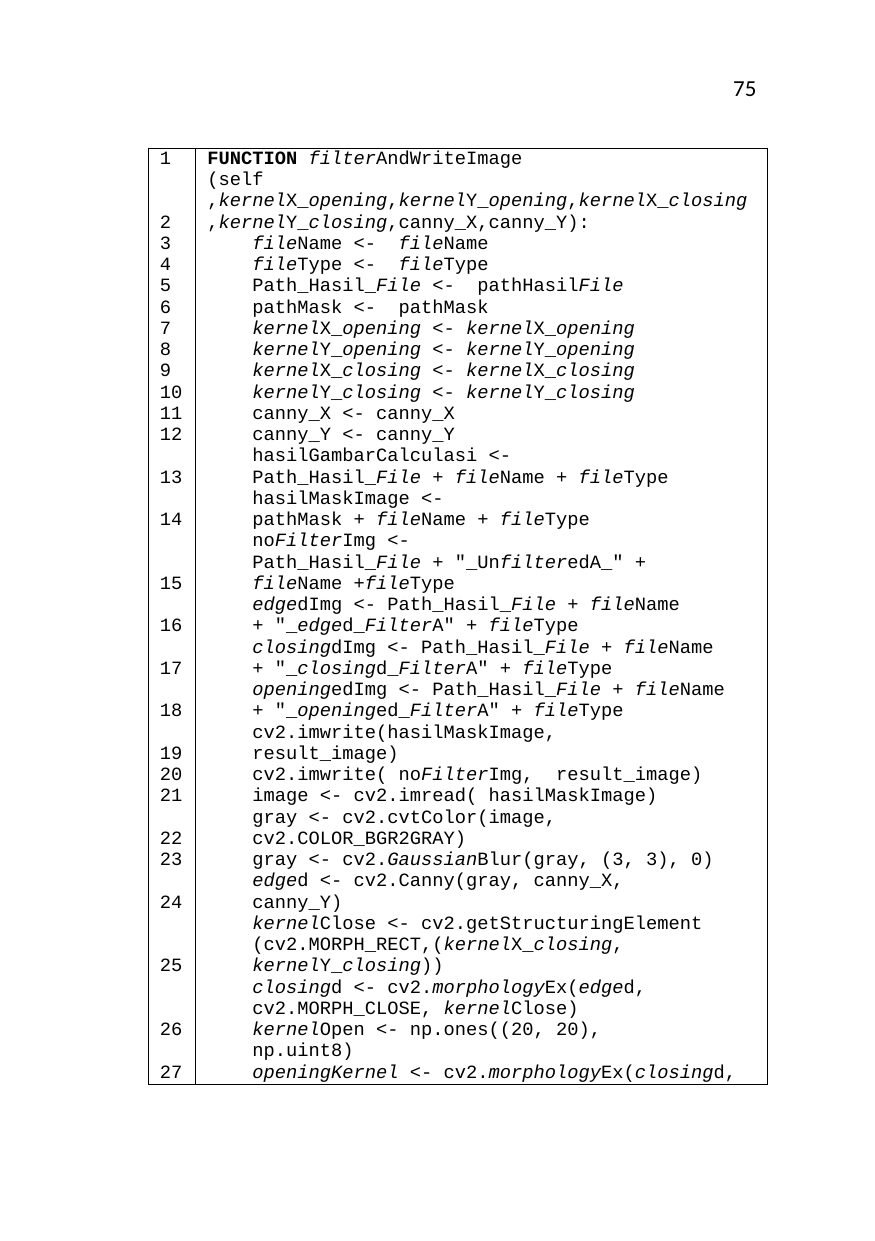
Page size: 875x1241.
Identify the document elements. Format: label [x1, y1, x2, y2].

table_header [196, 149, 767, 1084]
table_header [149, 149, 195, 1084]
